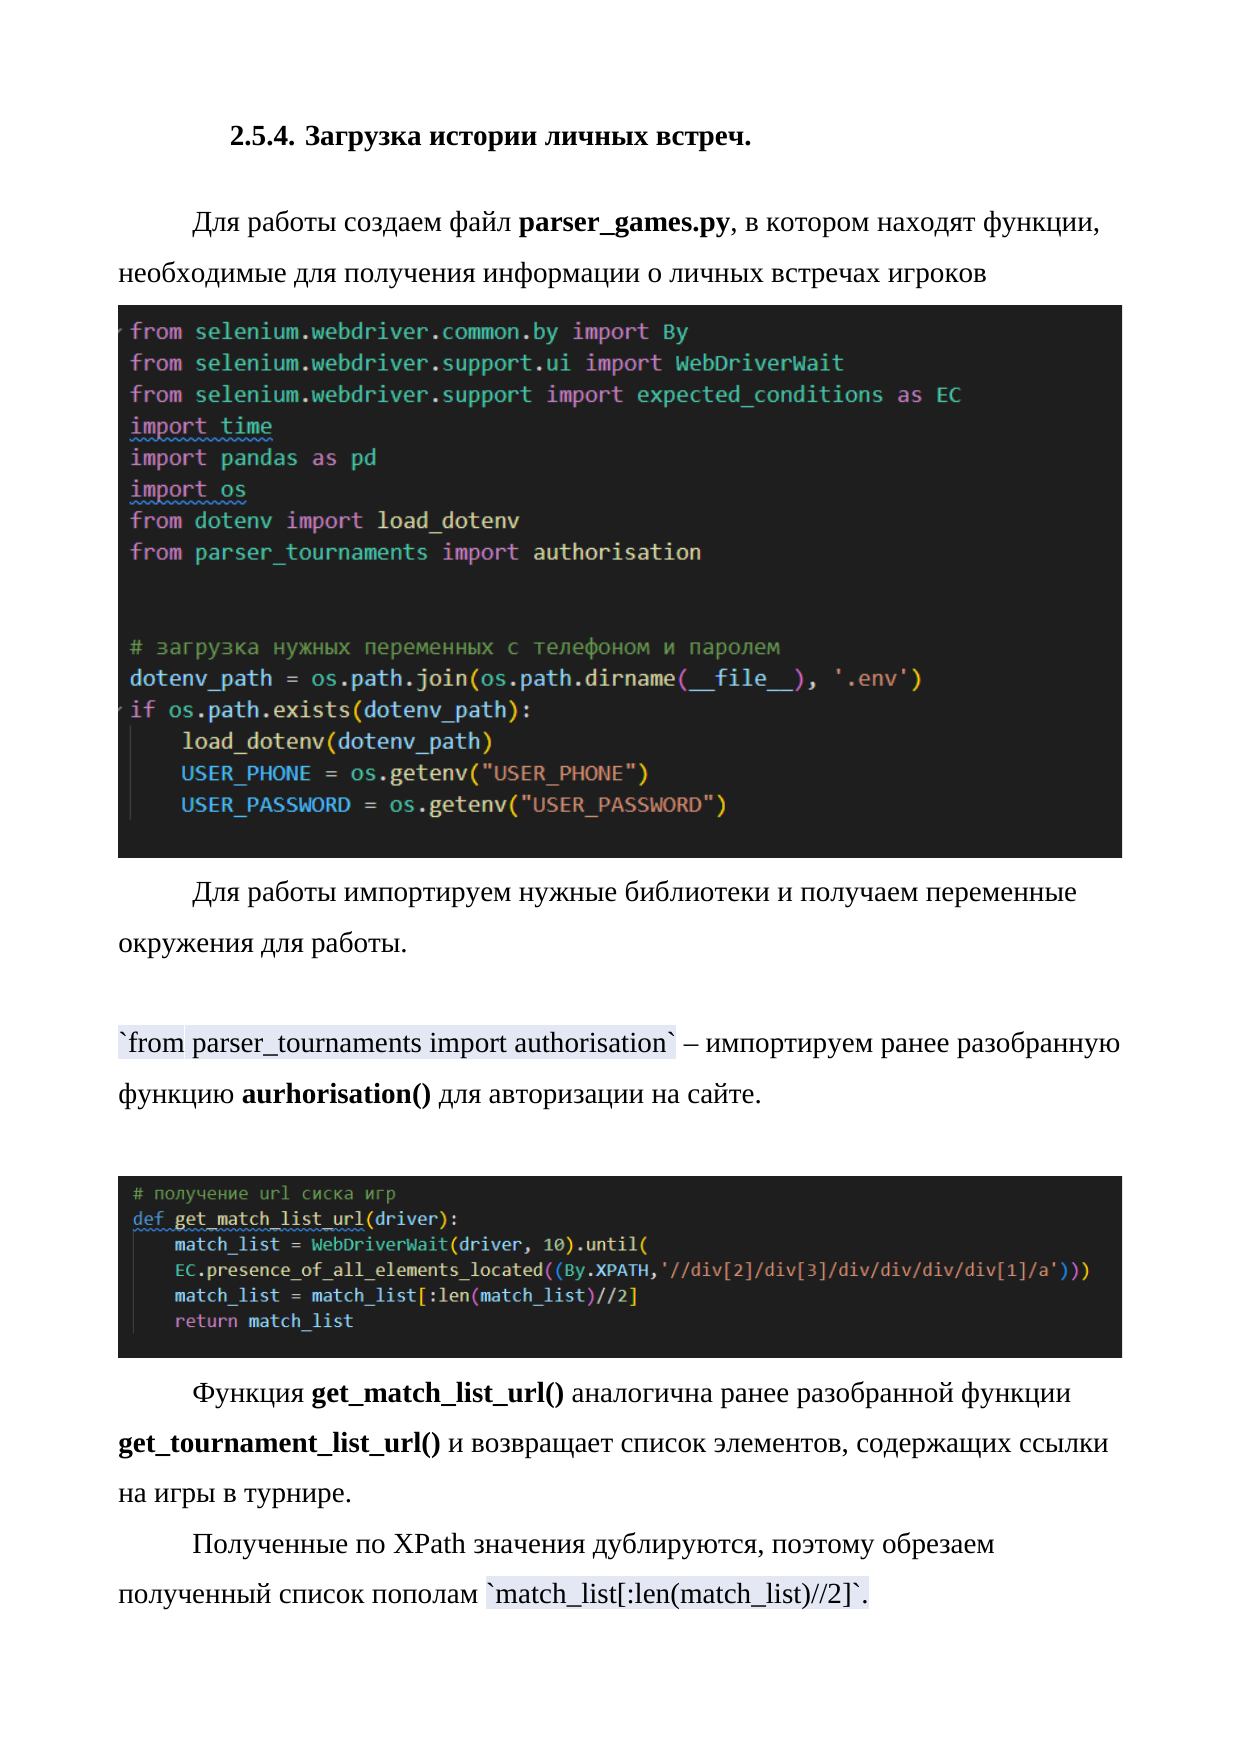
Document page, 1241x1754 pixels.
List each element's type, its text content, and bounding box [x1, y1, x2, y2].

picture [118, 1176, 1123, 1358]
text Полученные по XPath значения дублируются, поэтому обрезаем полученный список пополам `match_list[:len(match_list)//2]`. [118, 1526, 1122, 1609]
text Функция get_match_list_url() аналогична ранее разобранной функции get_tournament_list_url() и возвращает список элементов, содержащих ссылки на игры в турнире. [118, 1375, 1122, 1509]
text Для работы импортируем нужные библиотеки и получаем переменные окружения для работы. [118, 874, 1122, 958]
subtitle Загрузка истории личных встреч. [229, 118, 1122, 152]
text `from parser_tournaments import authorisation` – импортируем ранее разобранную функцию aurhorisation() для авторизации на сайте. [118, 1025, 1122, 1109]
text Для работы создаем файл parser_games.py, в котором находят функции, необходимые для получения информации о личных встречах игроков [118, 204, 1122, 288]
picture [118, 305, 1123, 858]
